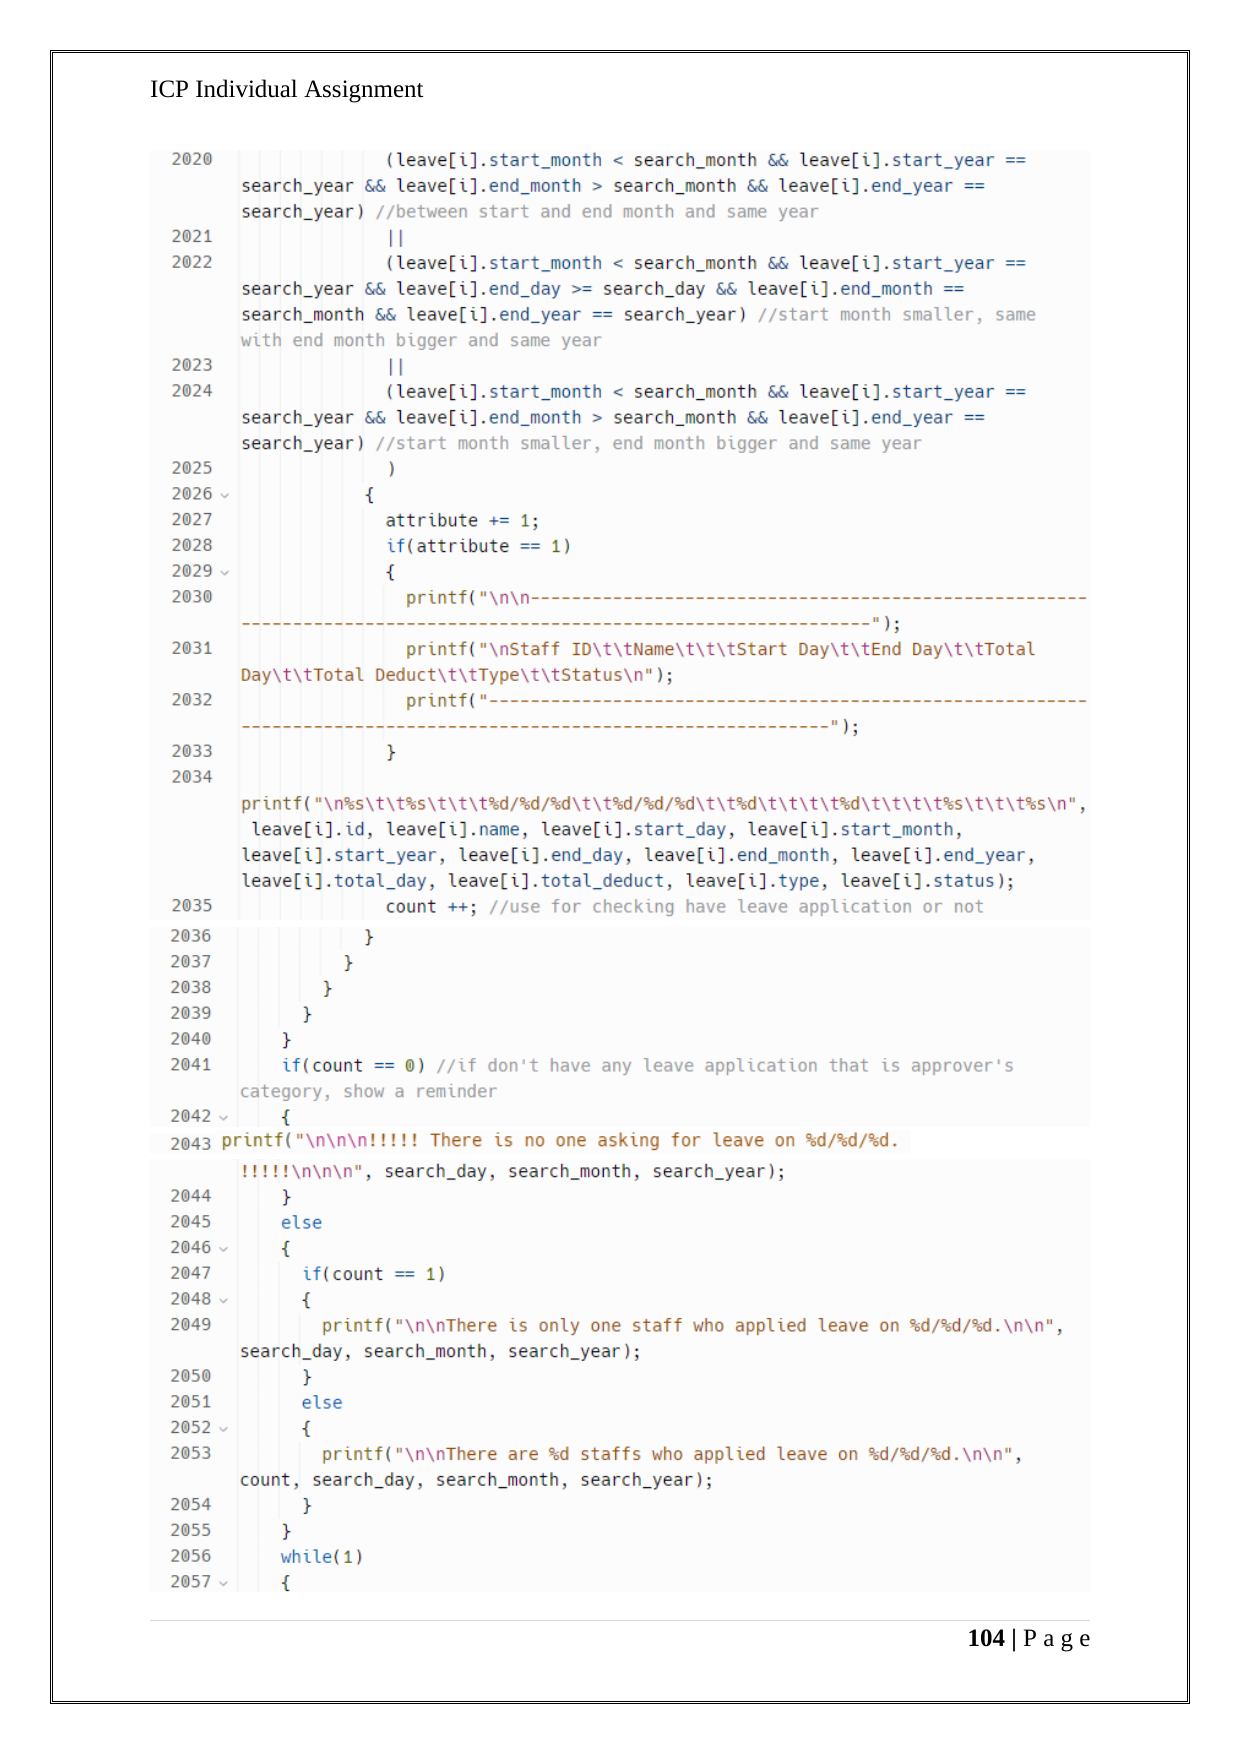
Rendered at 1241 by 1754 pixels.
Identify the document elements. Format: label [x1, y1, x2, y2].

picture [150, 150, 1091, 920]
picture [150, 1159, 1090, 1592]
picture [150, 1130, 912, 1154]
picture [150, 927, 1091, 1127]
